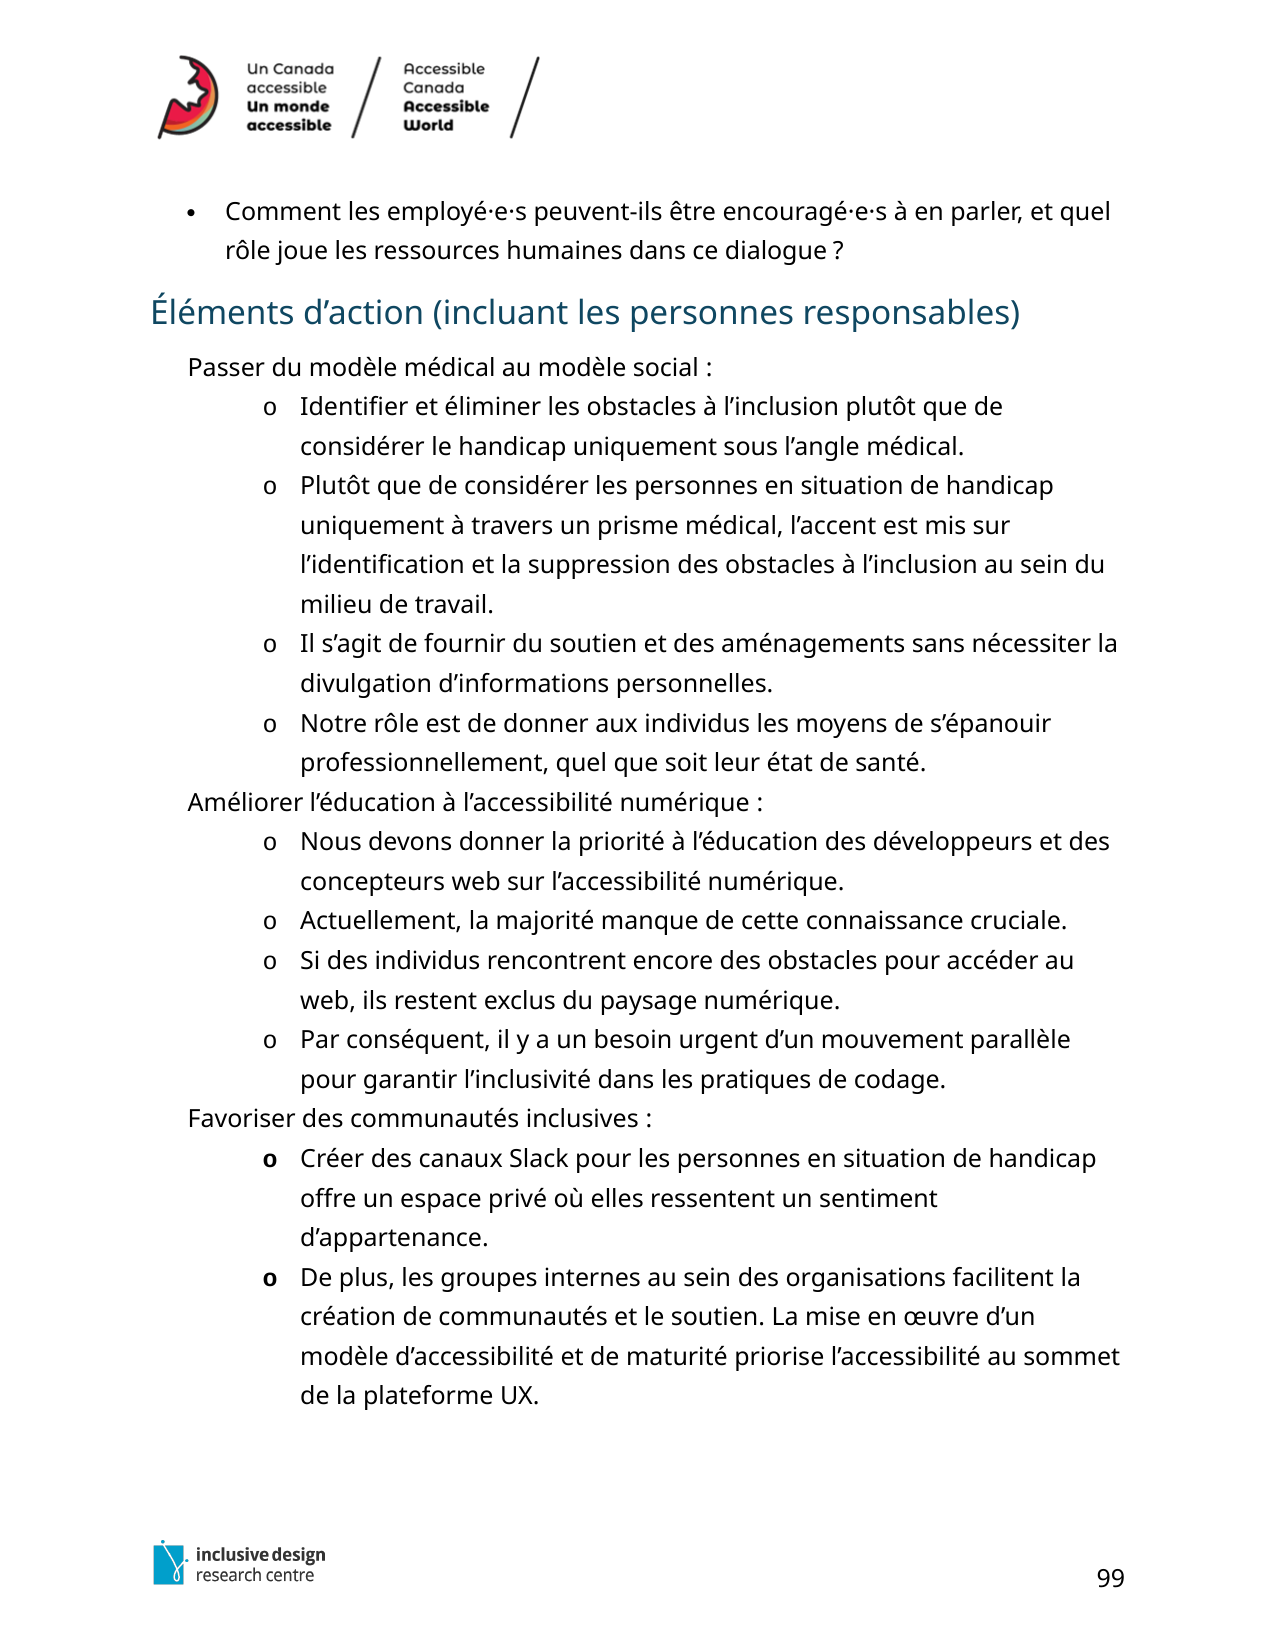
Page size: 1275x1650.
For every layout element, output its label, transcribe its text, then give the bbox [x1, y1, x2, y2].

list Favoriser des communautés inclusives : [187, 1101, 1125, 1135]
picture [150, 48, 547, 147]
list Par conséquent, il y a un besoin urgent d’un mouvement parallèle pour garantir l’inclusivité dans les pratiques de codage. [262, 1022, 1125, 1096]
picture [150, 1538, 340, 1601]
list Comment les employé·e·s peuvent-ils être encouragé·e·s à en parler, et quel rôle joue les ressources humaines dans ce dialogue ? [187, 193, 1125, 267]
list Passer du modèle médical au modèle social : [187, 349, 1125, 383]
list De plus, les groupes internes au sein des organisations facilitent la création de communautés et le soutien. La mise en œuvre d’un modèle d’accessibilité et de maturité priorise l’accessibilité au sommet de la plateforme UX. [262, 1259, 1125, 1412]
list Si des individus rencontrent encore des obstacles pour accéder au web, ils restent exclus du paysage numérique. [262, 943, 1125, 1016]
list Créer des canaux Slack pour les personnes en situation de handicap offre un espace privé où elles ressentent un sentiment d’appartenance. [262, 1141, 1125, 1254]
list Plutôt que de considérer les personnes en situation de handicap uniquement à travers un prisme médical, l’accent est mis sur l’identification et la suppression des obstacles à l’inclusion au sein du milieu de travail. [262, 468, 1125, 621]
list Actuellement, la majorité manque de cette connaissance cruciale. [262, 903, 1125, 937]
list Notre rôle est de donner aux individus les moyens de s’épanouir professionnellement, quel que soit leur état de santé. [262, 705, 1125, 779]
list Nous devons donner la priorité à l’éducation des développeurs et des concepteurs web sur l’accessibilité numérique. [262, 824, 1125, 898]
list Il s’agit de fournir du soutien et des aménagements sans nécessiter la divulgation d’informations personnelles. [262, 626, 1125, 700]
list Identifier et éliminer les obstacles à l’inclusion plutôt que de considérer le handicap uniquement sous l’angle médical. [262, 389, 1125, 462]
list Améliorer l’éducation à l’accessibilité numérique : [187, 784, 1125, 818]
text Éléments d’action (incluant les personnes responsables) [150, 289, 1125, 334]
